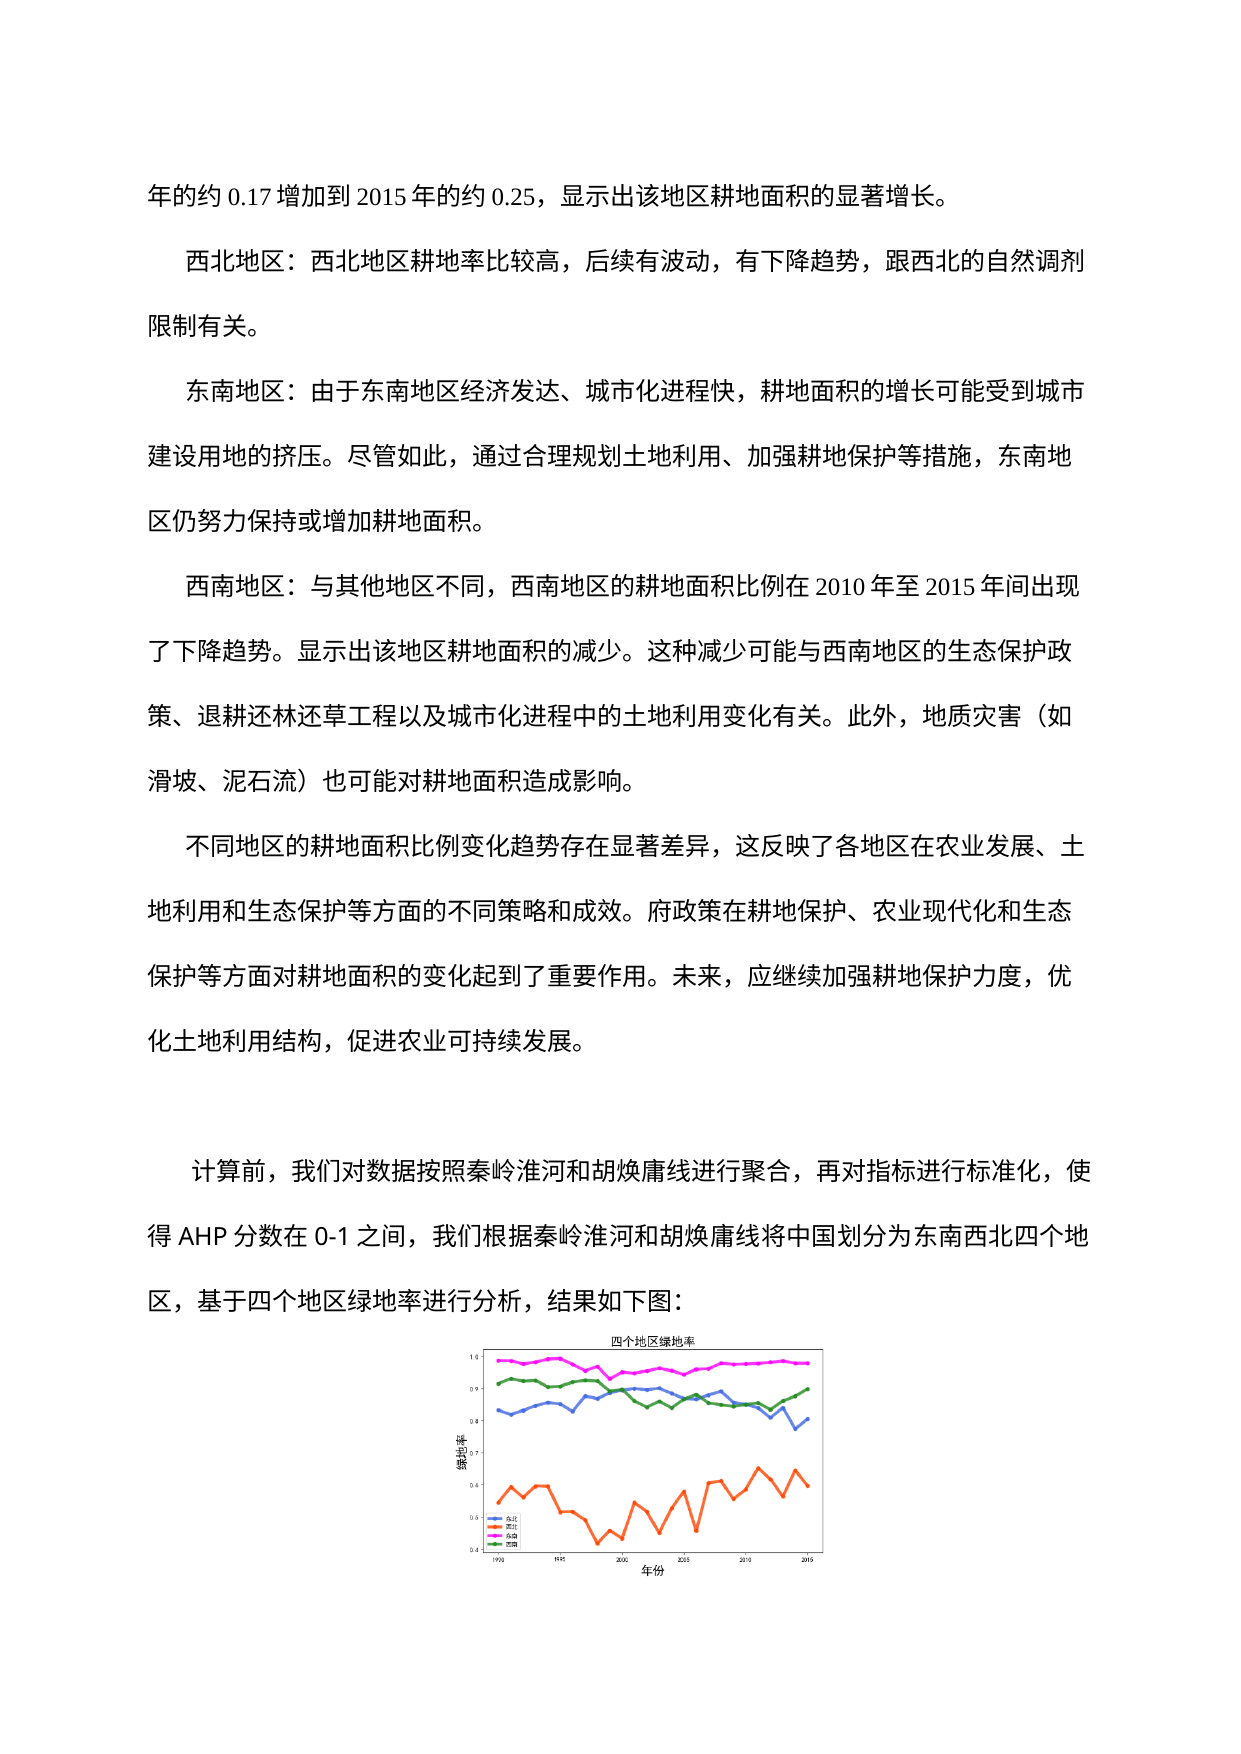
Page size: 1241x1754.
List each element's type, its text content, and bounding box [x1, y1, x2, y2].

text 计算前，我们对数据按照秦岭淮河和胡焕庸线进行聚合，再对指标进行标准化，使得AHP分数在0-1之间，我们根据秦岭淮河和胡焕庸线将中国划分为东南西北四个地区，基于四个地区绿地率进行分析，结果如下图： [148, 1137, 1092, 1332]
text 西南地区：与其他地区不同，西南地区的耕地面积比例在2010年至2015年间出现了下降趋势。显示出该地区耕地面积的减少。这种减少可能与西南地区的生态保护政策、退耕还林还草工程以及城市化进程中的土地利用变化有关。此外，地质灾害（如滑坡、泥石流）也可能对耕地面积造成影响。 [148, 552, 1092, 812]
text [148, 162, 1092, 227]
text 东南地区：由于东南地区经济发达、城市化进程快，耕地面积的增长可能受到城市建设用地的挤压。尽管如此，通过合理规划土地利用、加强耕地保护等措施，东南地区仍努力保持或增加耕地面积。 [148, 357, 1092, 552]
text 西北地区：西北地区耕地率比较高，后续有波动，有下降趋势，跟西北的自然调剂限制有关。 [148, 227, 1092, 357]
text 不同地区的耕地面积比例变化趋势存在显著差异，这反映了各地区在农业发展、土地利用和生态保护等方面的不同策略和成效。府政策在耕地保护、农业现代化和生态保护等方面对耕地面积的变化起到了重要作用。未来，应继续加强耕地保护力度，优化土地利用结构，促进农业可持续发展。 [148, 812, 1092, 1072]
picture [451, 1332, 827, 1580]
